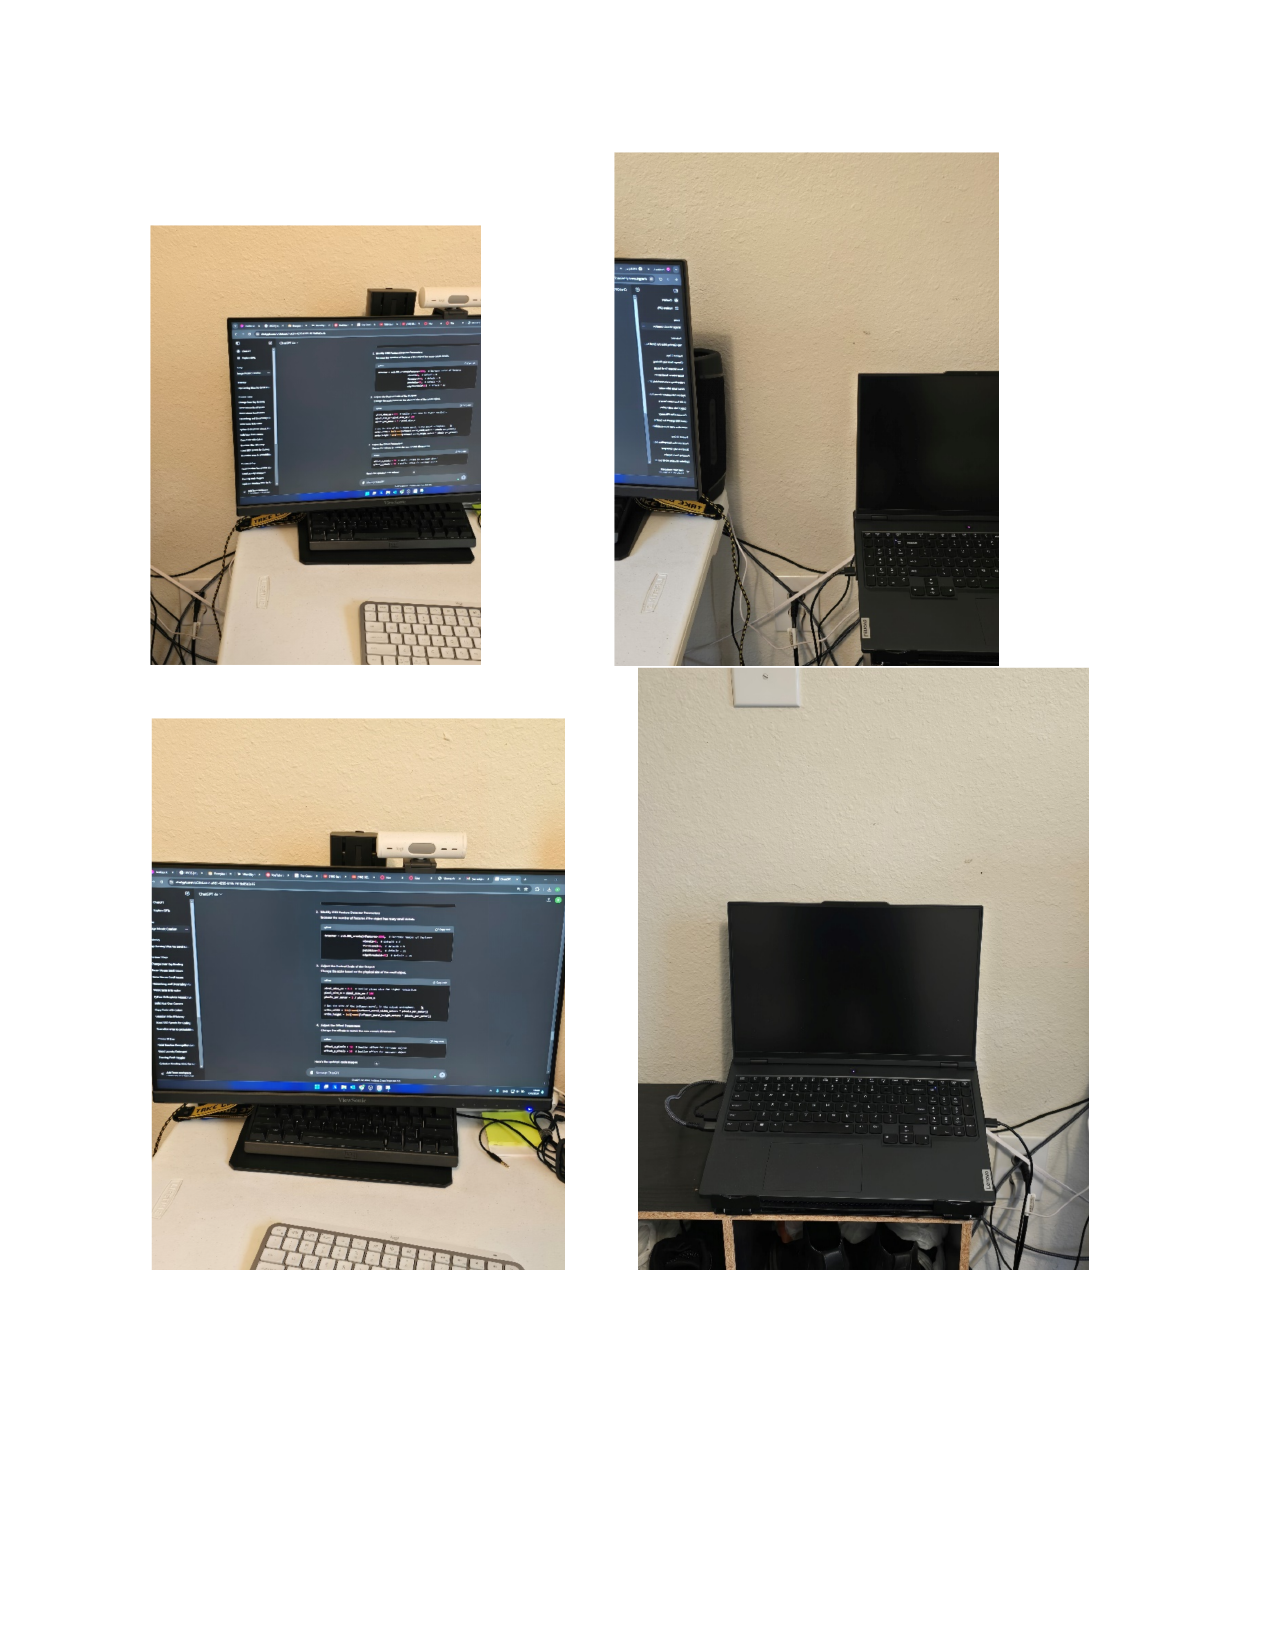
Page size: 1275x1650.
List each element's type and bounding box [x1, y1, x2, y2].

picture [615, 153, 999, 665]
picture [638, 668, 1089, 1269]
picture [151, 226, 481, 664]
picture [152, 719, 565, 1269]
